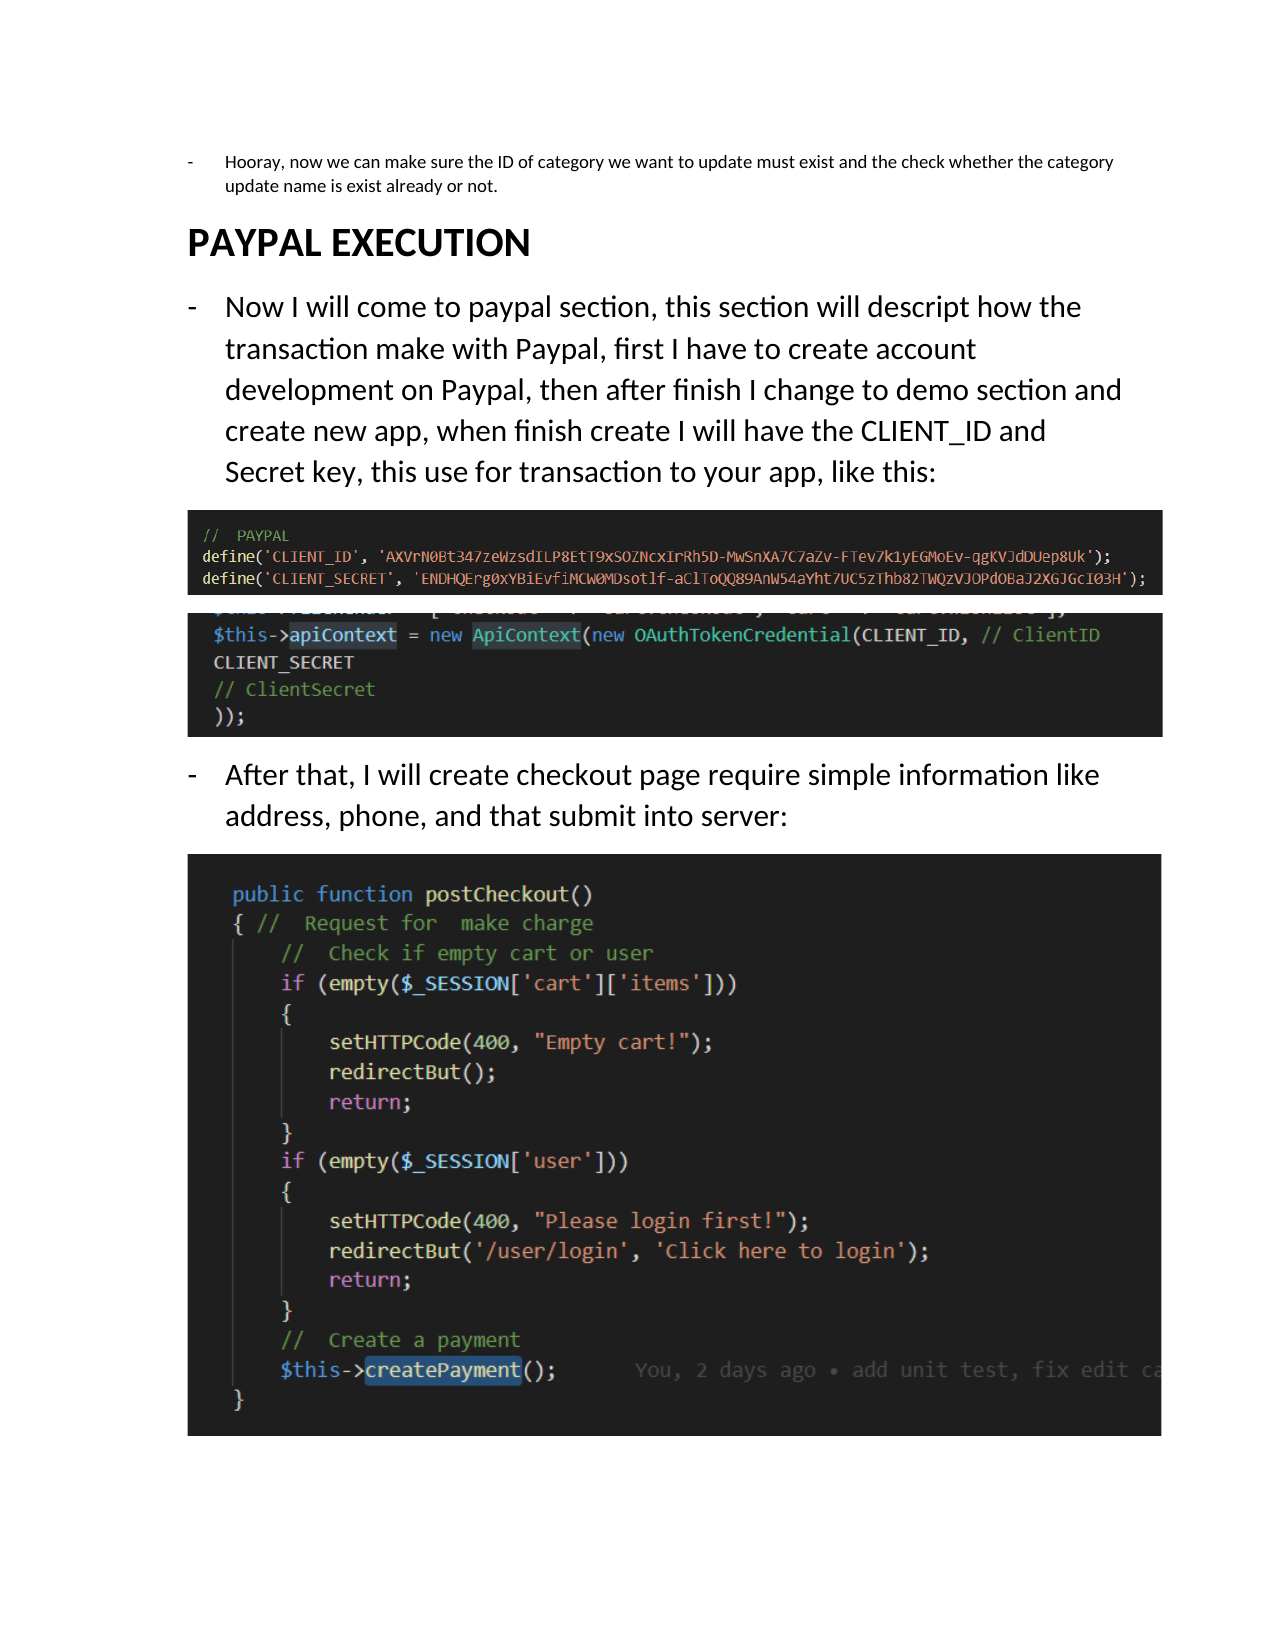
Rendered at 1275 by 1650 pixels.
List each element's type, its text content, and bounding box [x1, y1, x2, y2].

list After that, I will create checkout page require simple information like address, phone, and that submit into server: [187, 755, 1125, 834]
list Now I will come to paypal section, this section will descript how the transaction make with Paypal, first I have to create account development on Paypal, then after finish I change to demo section and create new app, when finish create I will have the CLIENT_ID and Secret key, this use for transaction to your app, like this: [187, 288, 1125, 490]
picture [187, 854, 1162, 1436]
list Hooray, now we can make sure the ID of category we want to update must exist and the check whether the category update name is exist already or not. [187, 150, 1125, 198]
text PAYPAL EXECUTION [187, 216, 1125, 267]
picture [187, 613, 1163, 737]
picture [187, 510, 1163, 595]
